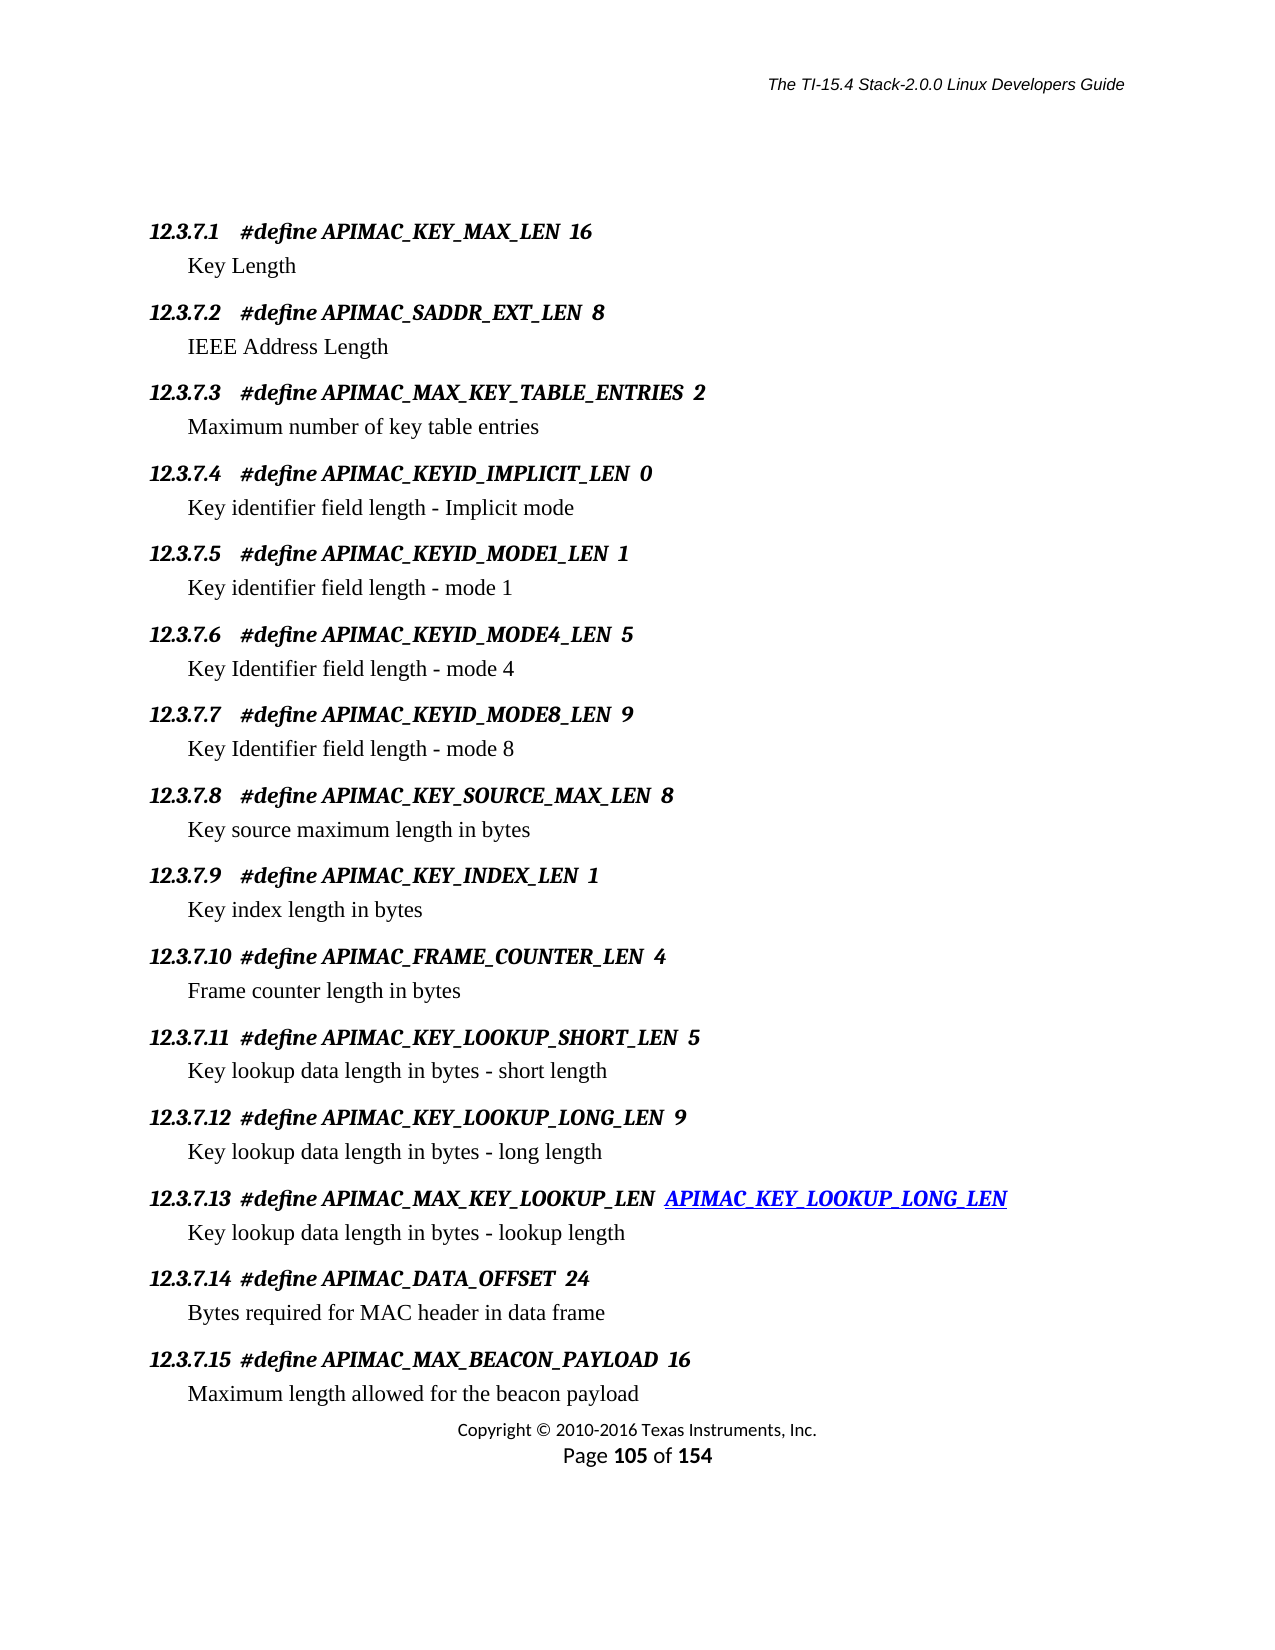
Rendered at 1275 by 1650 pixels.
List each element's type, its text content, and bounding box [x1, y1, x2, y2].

text Frame counter length in bytes [187, 977, 1125, 1003]
text Key Length [187, 252, 1125, 279]
subtitle #define APIMAC_KEY_LOOKUP_SHORT_LEN 5 [150, 1024, 1125, 1051]
text Key lookup data length in bytes - short length [187, 1058, 1125, 1084]
text Key lookup data length in bytes - long length [187, 1138, 1125, 1164]
text IEEE Address Length [187, 333, 1125, 359]
subtitle #define APIMAC_MAX_KEY_LOOKUP_LEN APIMAC_KEY_LOOKUP_LONG_LEN [150, 1185, 1125, 1212]
subtitle #define APIMAC_DATA_OFFSET 24 [150, 1266, 1125, 1292]
text Maximum number of key table entries [187, 413, 1125, 440]
text Key identifier field length - Implicit mode [187, 494, 1125, 520]
subtitle #define APIMAC_KEYID_MODE1_LEN 1 [150, 541, 1125, 567]
subtitle #define APIMAC_KEYID_MODE4_LEN 5 [150, 622, 1125, 648]
text Maximum length allowed for the beacon payload [187, 1380, 1125, 1406]
text Bytes required for MAC header in data frame [187, 1299, 1125, 1326]
text Key identifier field length - mode 1 [187, 574, 1125, 601]
subtitle #define APIMAC_KEY_MAX_LEN 16 [150, 219, 1125, 245]
subtitle #define APIMAC_MAX_KEY_TABLE_ENTRIES 2 [150, 380, 1125, 406]
text Key Identifier field length - mode 4 [187, 655, 1125, 681]
subtitle #define APIMAC_KEY_INDEX_LEN 1 [150, 863, 1125, 889]
subtitle #define APIMAC_KEY_SOURCE_MAX_LEN 8 [150, 783, 1125, 809]
subtitle #define APIMAC_KEY_LOOKUP_LONG_LEN 9 [150, 1105, 1125, 1131]
text Key Identifier field length - mode 8 [187, 736, 1125, 762]
subtitle #define APIMAC_MAX_BEACON_PAYLOAD 16 [150, 1346, 1125, 1373]
subtitle #define APIMAC_SADDR_EXT_LEN 8 [150, 299, 1125, 326]
subtitle #define APIMAC_KEYID_IMPLICIT_LEN 0 [150, 461, 1125, 487]
subtitle #define APIMAC_KEYID_MODE8_LEN 9 [150, 702, 1125, 728]
text Key source maximum length in bytes [187, 816, 1125, 842]
text Key index length in bytes [187, 897, 1125, 923]
subtitle #define APIMAC_FRAME_COUNTER_LEN 4 [150, 944, 1125, 970]
text Key lookup data length in bytes - lookup length [187, 1219, 1125, 1245]
